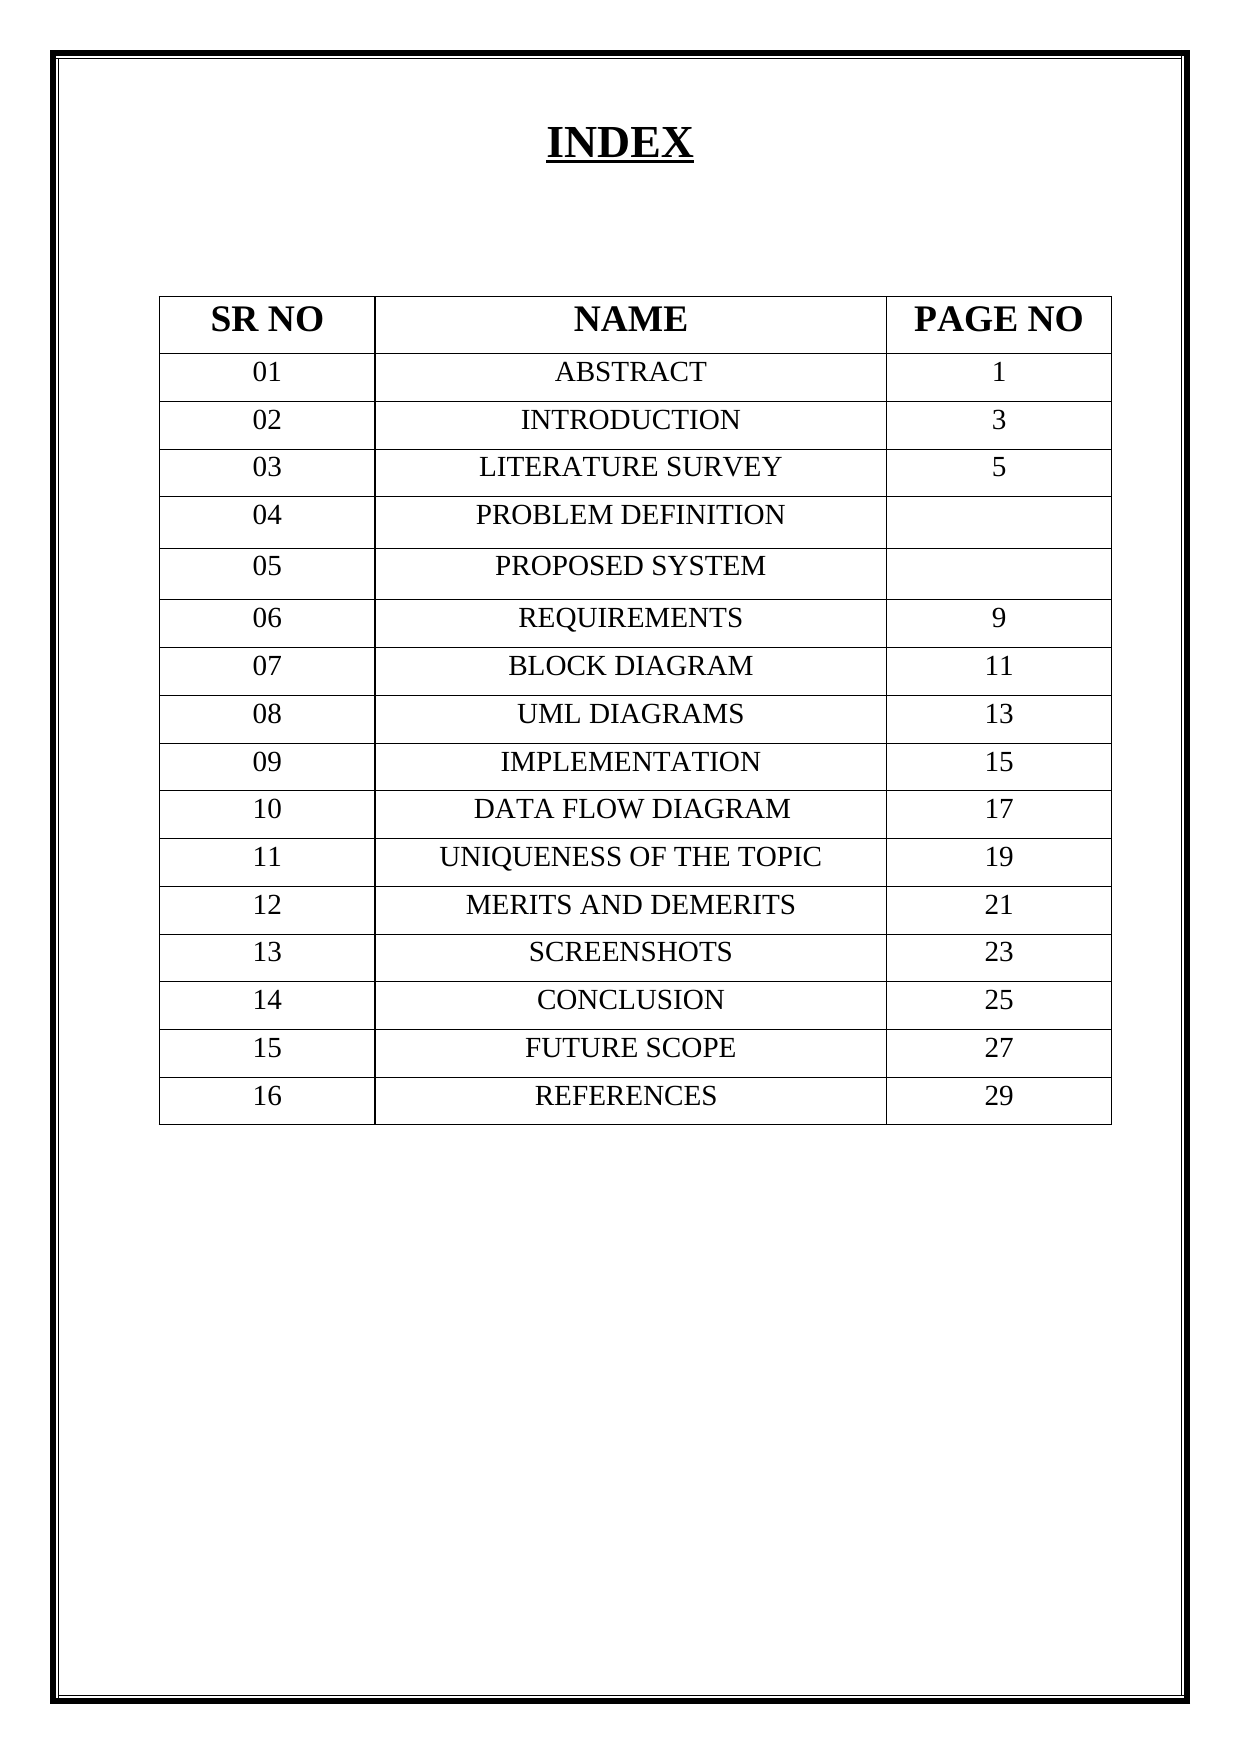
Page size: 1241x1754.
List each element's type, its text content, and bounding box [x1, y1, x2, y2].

table_cell 3 [887, 402, 1111, 448]
table_cell UML DIAGRAMS [376, 696, 886, 743]
table_cell INTRODUCTION [376, 402, 886, 448]
table_cell BLOCK DIAGRAM [376, 648, 886, 695]
table_cell 04 [160, 497, 374, 547]
table_cell DATA FLOW DIAGRAM [376, 791, 886, 838]
table_cell 05 [160, 549, 374, 599]
table_cell 13 [887, 696, 1111, 743]
table_cell CONCLUSION [376, 982, 886, 1029]
table_cell REQUIREMENTS [376, 600, 886, 647]
table_cell 06 [160, 600, 374, 647]
table_cell 02 [160, 402, 374, 448]
table_cell 11 [160, 839, 374, 886]
table_cell UNIQUENESS OF THE TOPIC [376, 839, 886, 886]
table_cell 12 [160, 887, 374, 933]
table_cell 21 [887, 887, 1111, 933]
table_cell 9 [887, 600, 1111, 647]
table_cell 15 [887, 744, 1111, 790]
table_cell FUTURE SCOPE [376, 1030, 886, 1077]
table_cell 09 [160, 744, 374, 790]
table_cell 16 [160, 1078, 374, 1124]
table_header SR NO [160, 297, 374, 353]
table_cell SCREENSHOTS [376, 935, 886, 981]
table_cell PROBLEM DEFINITION [376, 497, 886, 547]
table_cell LITERATURE SURVEY [376, 450, 886, 496]
table_cell REFERENCES [376, 1078, 886, 1124]
table_cell MERITS AND DEMERITS [376, 887, 886, 933]
table_cell 11 [887, 648, 1111, 695]
table_cell [887, 497, 1111, 547]
table_cell 17 [887, 791, 1111, 838]
table_cell 13 [160, 935, 374, 981]
table_cell 23 [887, 935, 1111, 981]
table_header PAGE NO [887, 297, 1111, 353]
table_cell 10 [160, 791, 374, 838]
table_cell 19 [887, 839, 1111, 886]
table_cell 1 [887, 354, 1111, 401]
text INDEX [150, 114, 1090, 167]
table_header NAME [376, 297, 886, 353]
table_cell ABSTRACT [376, 354, 886, 401]
table_cell 25 [887, 982, 1111, 1029]
table_cell [887, 549, 1111, 599]
table_cell 03 [160, 450, 374, 496]
table_cell 29 [887, 1078, 1111, 1124]
table_cell IMPLEMENTATION [376, 744, 886, 790]
table_cell 08 [160, 696, 374, 743]
table_cell 14 [160, 982, 374, 1029]
table_cell 15 [160, 1030, 374, 1077]
table_cell 27 [887, 1030, 1111, 1077]
table_cell 01 [160, 354, 374, 401]
table_cell 07 [160, 648, 374, 695]
table_cell 5 [887, 450, 1111, 496]
table_cell PROPOSED SYSTEM [376, 549, 886, 599]
